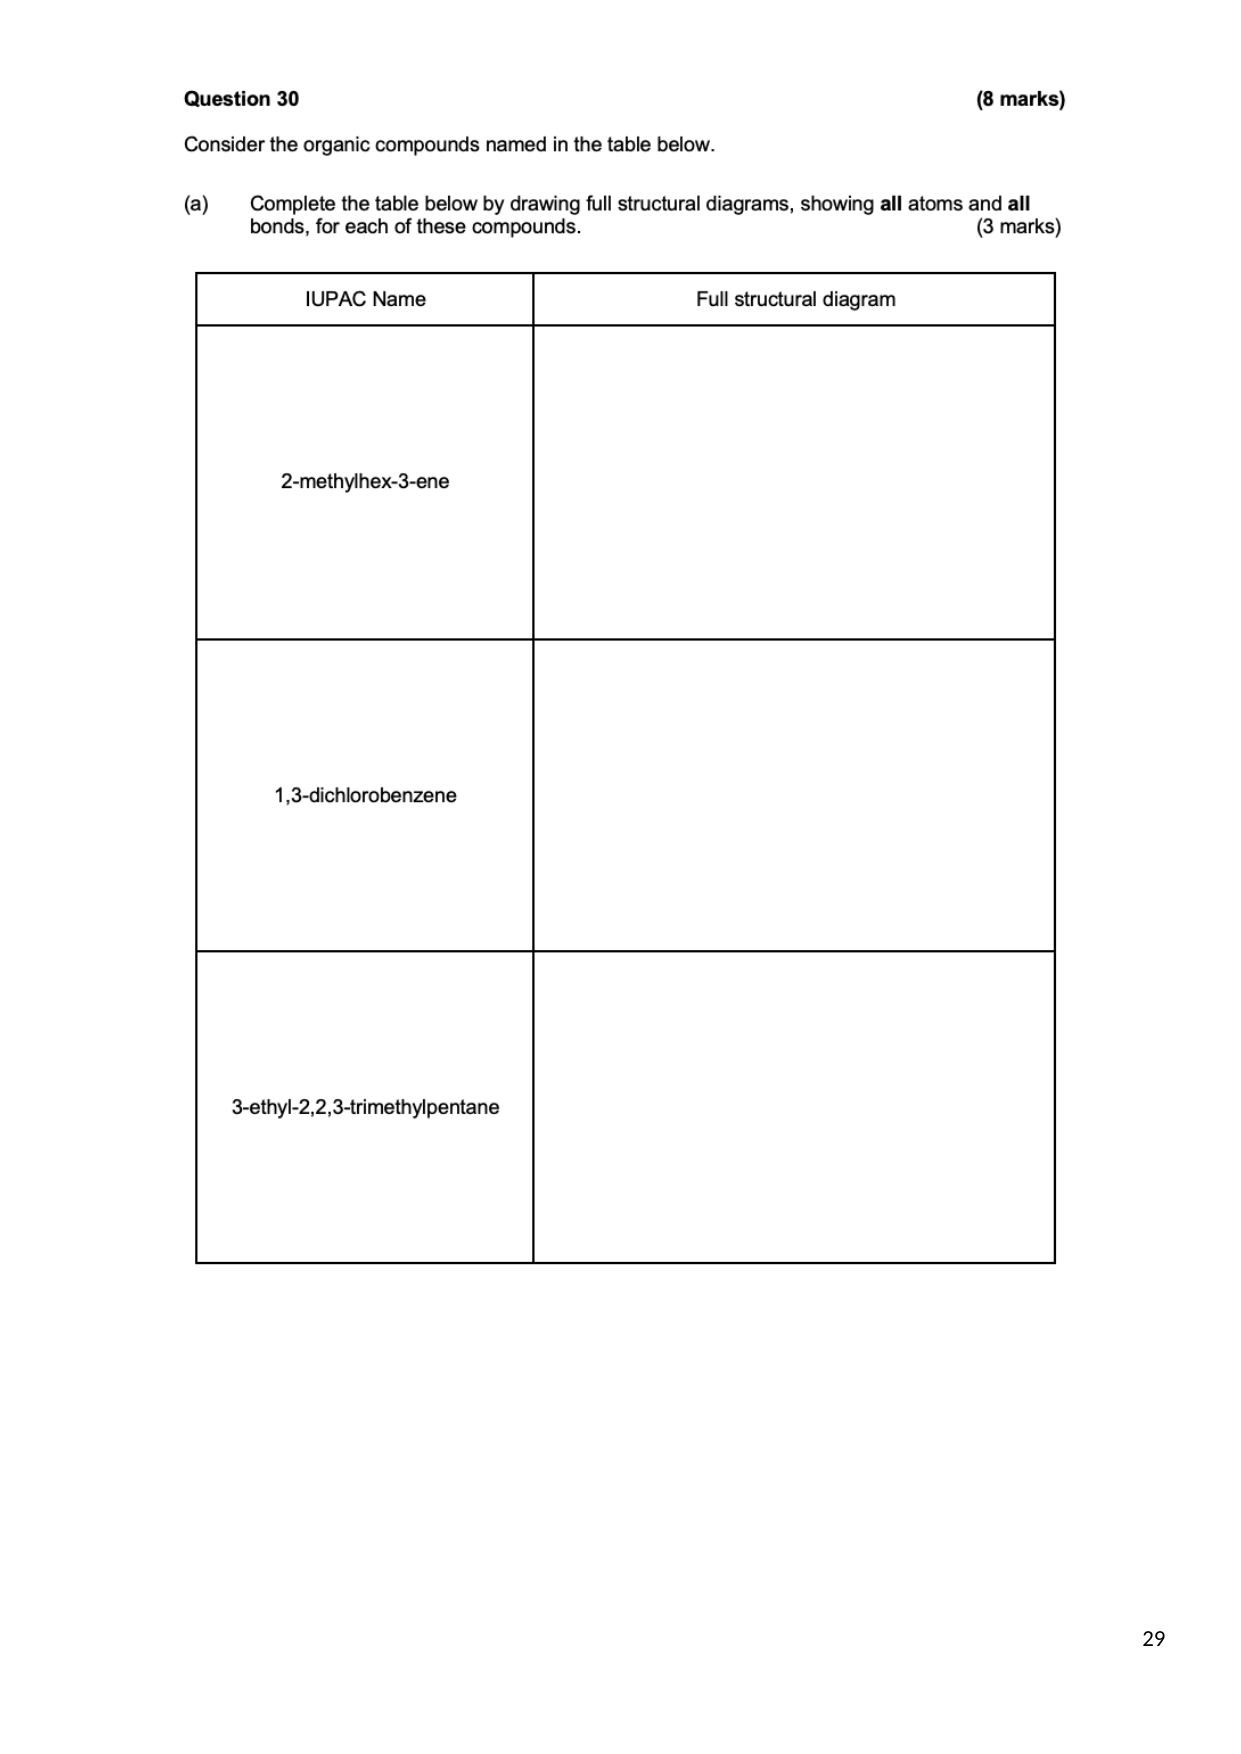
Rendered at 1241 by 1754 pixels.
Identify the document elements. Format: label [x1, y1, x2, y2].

picture [152, 75, 1088, 1353]
